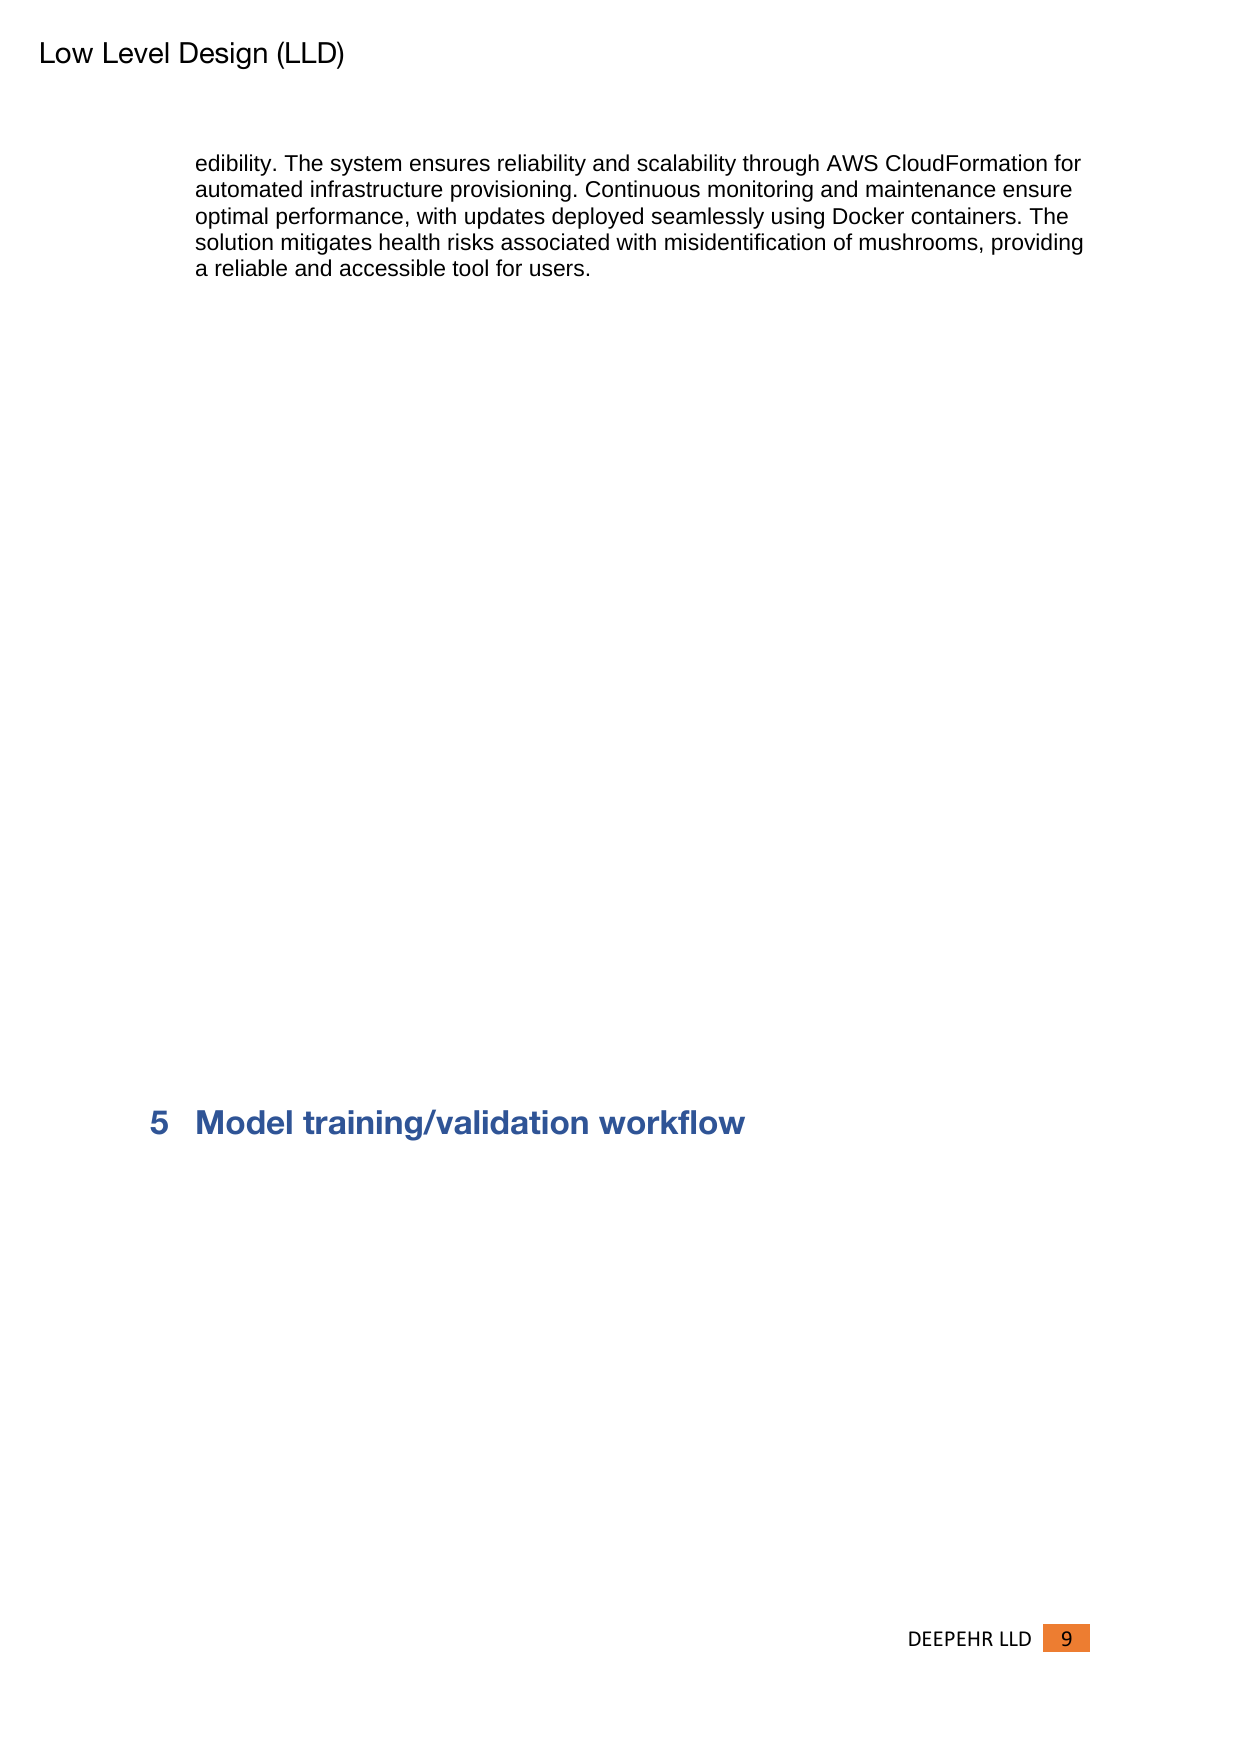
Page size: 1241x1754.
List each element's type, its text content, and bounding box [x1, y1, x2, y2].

subtitle Model training/validation workflow [150, 1102, 1090, 1144]
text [195, 150, 1090, 282]
